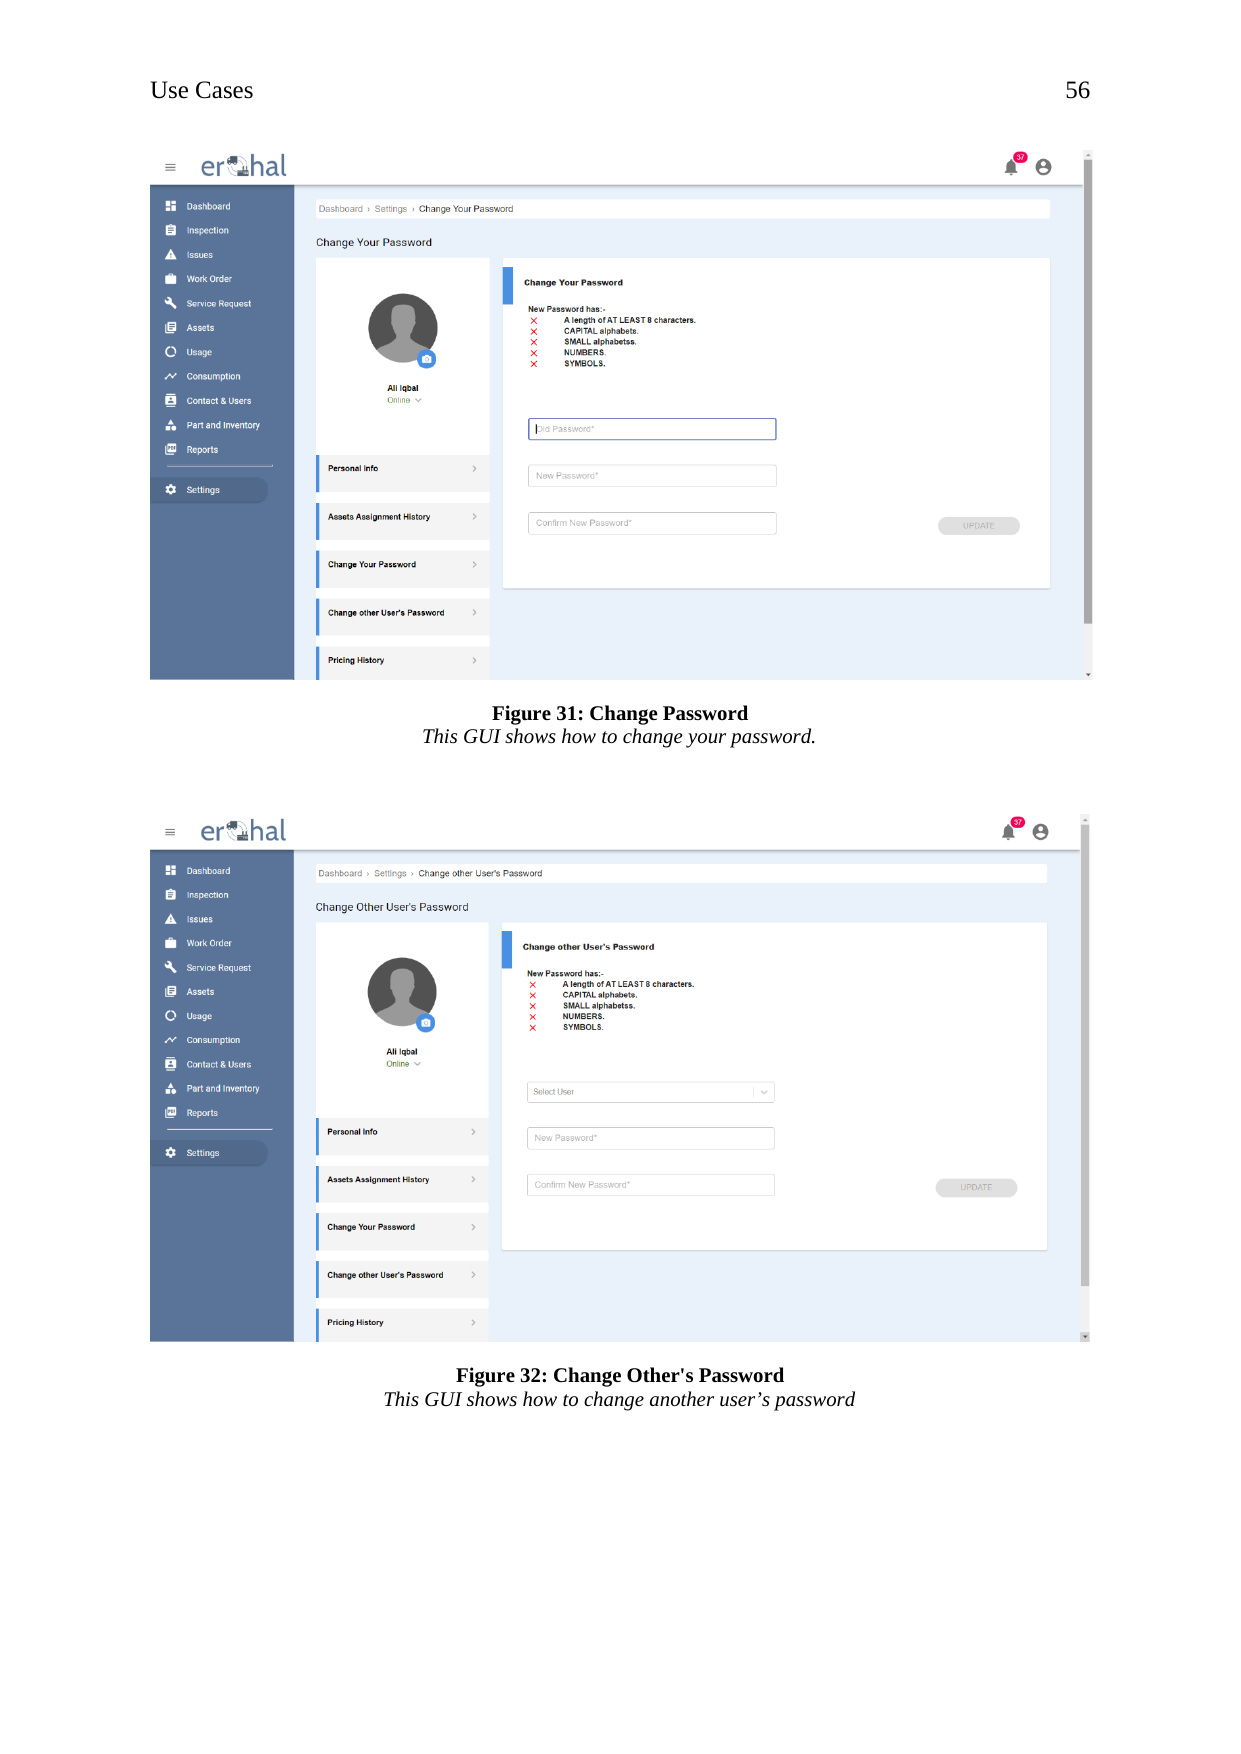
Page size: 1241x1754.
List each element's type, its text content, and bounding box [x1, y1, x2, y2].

text This GUI shows how to change another user’s password [150, 1387, 1090, 1411]
text Figure 32: Change Other's Password [150, 1363, 1090, 1387]
picture [150, 814, 1090, 1342]
text Figure 31: Change Password [150, 700, 1090, 724]
picture [150, 150, 1093, 680]
text This GUI shows how to change your password. [150, 724, 1090, 748]
